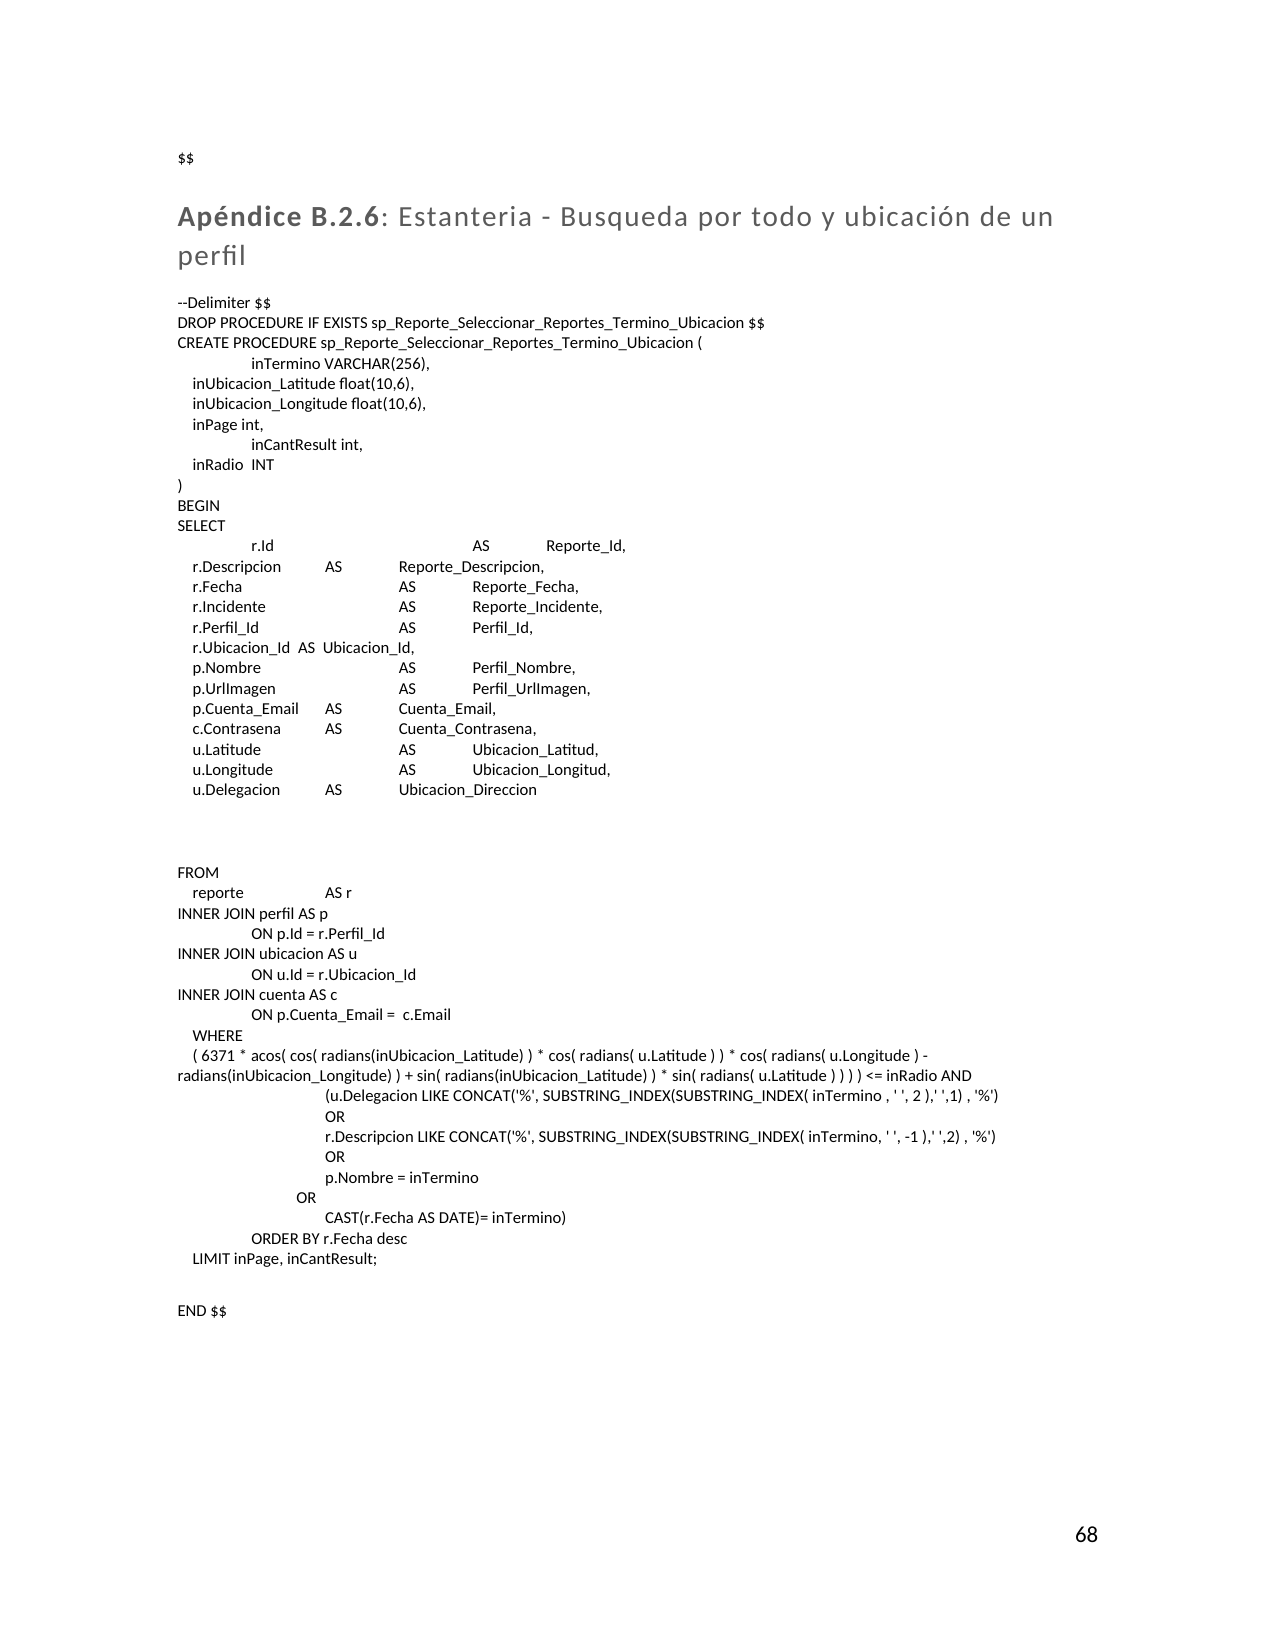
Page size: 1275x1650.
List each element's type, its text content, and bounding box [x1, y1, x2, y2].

text p.Nombre = inTermino [177, 1167, 1098, 1187]
text u.Delegacion AS Ubicacion_Direccion [177, 779, 1098, 800]
text $$ [177, 148, 1098, 168]
text inUbicacion_Longitude float(10,6), [177, 393, 1098, 414]
text r.Descripcion AS Reporte_Descripcion, [177, 556, 1098, 576]
text inRadio INT [177, 454, 1098, 475]
text inUbicacion_Latitude float(10,6), [177, 373, 1098, 393]
text END $$ [177, 1300, 1098, 1320]
text BEGIN [177, 495, 1098, 515]
text r.Fecha AS Reporte_Fecha, [177, 576, 1098, 597]
text LIMIT inPage, inCantResult; [177, 1248, 1098, 1268]
text INNER JOIN cuenta AS c [177, 984, 1098, 1004]
text u.Longitude AS Ubicacion_Longitud, [177, 759, 1098, 779]
subtitle Apéndice B.2.6: Estanteria - Busqueda por todo y ubicación de un perfil [177, 198, 1098, 272]
text ON p.Cuenta_Email = c.Email [177, 1004, 1098, 1025]
text OR [177, 1187, 1098, 1208]
text CAST(r.Fecha AS DATE)= inTermino) [251, 1208, 1098, 1228]
text r.Incidente AS Reporte_Incidente, [177, 597, 1098, 617]
text u.Latitude AS Ubicacion_Latitud, [177, 739, 1098, 759]
text ( 6371 * acos( cos( radians(inUbicacion_Latitude) ) * cos( radians( u.Latitude ) ) * cos( radians( u.Longitude ) - radians(inUbicacion_Longitude) ) + sin( radians(inUbicacion_Latitude) ) * sin( radians( u.Latitude ) ) ) ) <= inRadio AND [177, 1045, 1098, 1086]
text (u.Delegacion LIKE CONCAT('%', SUBSTRING_INDEX(SUBSTRING_INDEX( inTermino , ' ', 2 ),' ',1) , '%') [177, 1086, 1098, 1106]
text ON u.Id = r.Ubicacion_Id [177, 964, 1098, 984]
text ) [177, 475, 1098, 495]
text DROP PROCEDURE IF EXISTS sp_Reporte_Seleccionar_Reportes_Termino_Ubicacion $$ [177, 312, 1098, 333]
text FROM [177, 862, 1098, 883]
text ON p.Id = r.Perfil_Id [177, 923, 1098, 943]
text reporte AS r [177, 883, 1098, 903]
text OR [177, 1106, 1098, 1126]
text p.Cuenta_Email AS Cuenta_Email, [177, 698, 1098, 718]
text INNER JOIN ubicacion AS u [177, 943, 1098, 964]
text p.UrlImagen AS Perfil_UrlImagen, [177, 678, 1098, 698]
text WHERE [177, 1025, 1098, 1045]
text inPage int, [177, 414, 1098, 434]
text r.Id AS Reporte_Id, [177, 536, 1098, 556]
text OR [177, 1147, 1098, 1167]
text r.Ubicacion_Id AS Ubicacion_Id, [177, 637, 1098, 658]
text inTermino VARCHAR(256), [177, 353, 1098, 373]
text CREATE PROCEDURE sp_Reporte_Seleccionar_Reportes_Termino_Ubicacion ( [177, 333, 1098, 353]
text inCantResult int, [177, 434, 1098, 454]
text r.Descripcion LIKE CONCAT('%', SUBSTRING_INDEX(SUBSTRING_INDEX( inTermino, ' ', -1 ),' ',2) , '%') [177, 1126, 1098, 1147]
text r.Perfil_Id AS Perfil_Id, [177, 617, 1098, 637]
text INNER JOIN perfil AS p [177, 903, 1098, 923]
text p.Nombre AS Perfil_Nombre, [177, 658, 1098, 678]
text SELECT [177, 515, 1098, 536]
text c.Contrasena AS Cuenta_Contrasena, [177, 718, 1098, 739]
text --Delimiter $$ [177, 292, 1098, 312]
text ORDER BY r.Fecha desc [177, 1228, 1098, 1248]
